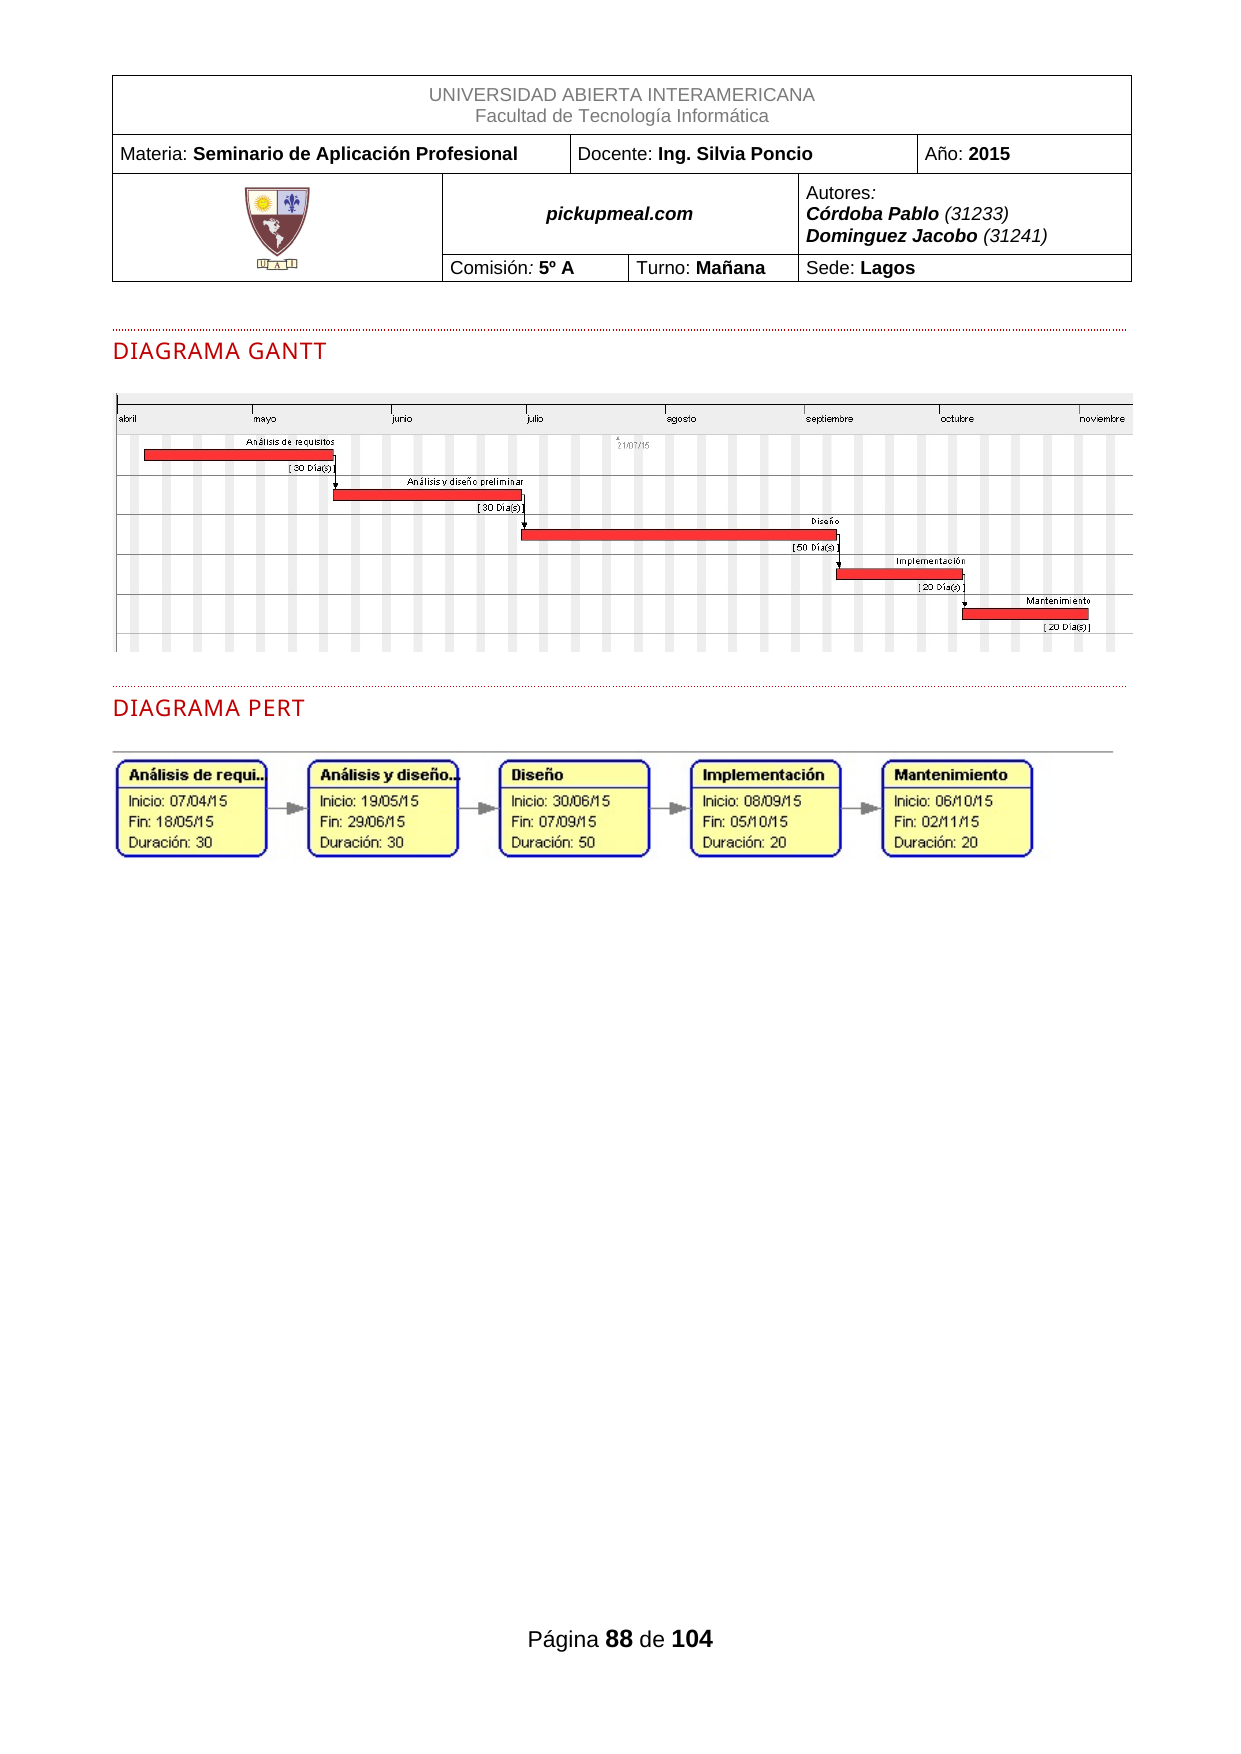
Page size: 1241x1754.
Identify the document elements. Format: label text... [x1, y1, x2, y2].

subtitle Diagrama Gantt [112, 329, 1128, 366]
picture [112, 393, 1133, 652]
subtitle Diagrama Pert [112, 686, 1128, 723]
picture [112, 750, 1114, 892]
picture [230, 182, 325, 273]
